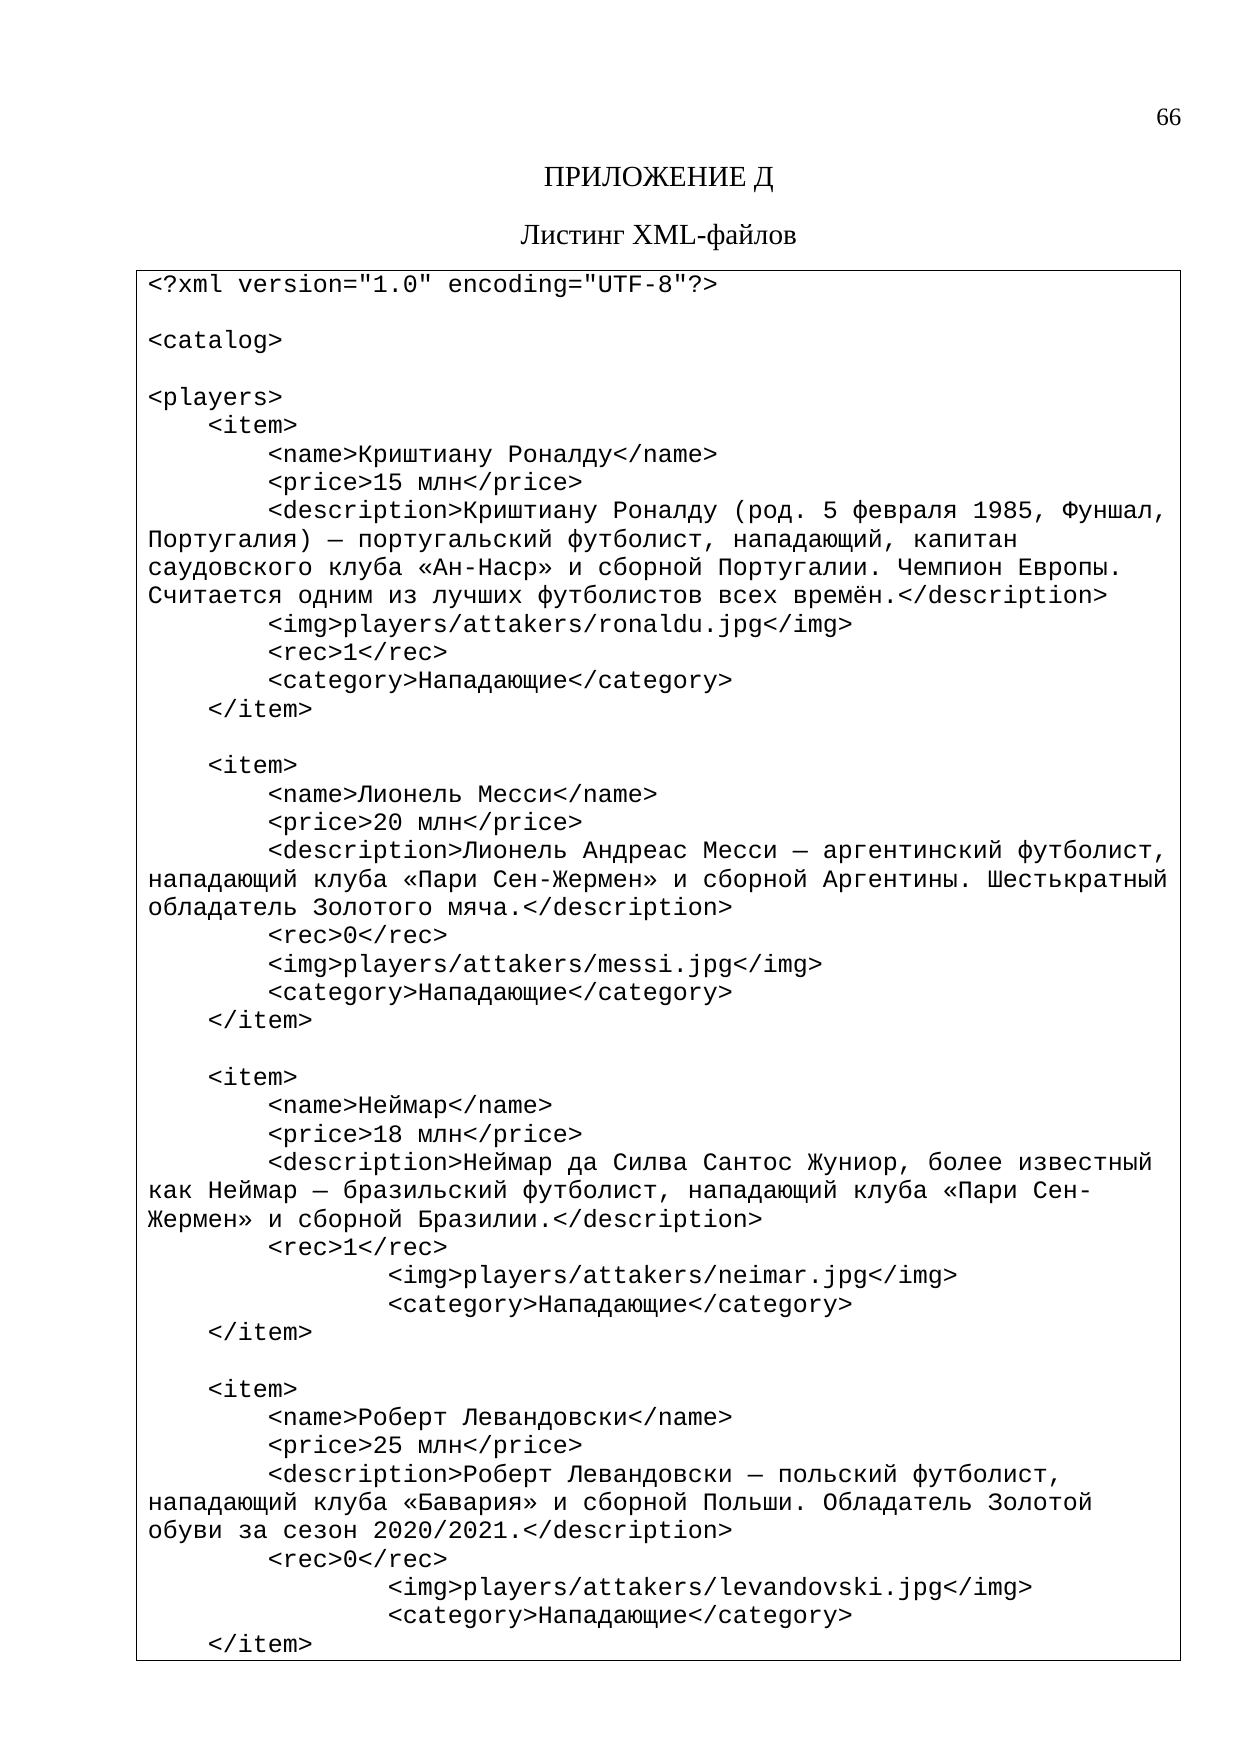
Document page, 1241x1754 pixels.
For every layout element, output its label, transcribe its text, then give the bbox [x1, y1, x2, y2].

text Листинг XML-файлов [136, 217, 1181, 251]
text ПРИЛОЖЕНИЕ Д [136, 159, 1181, 192]
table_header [137, 271, 1180, 1660]
